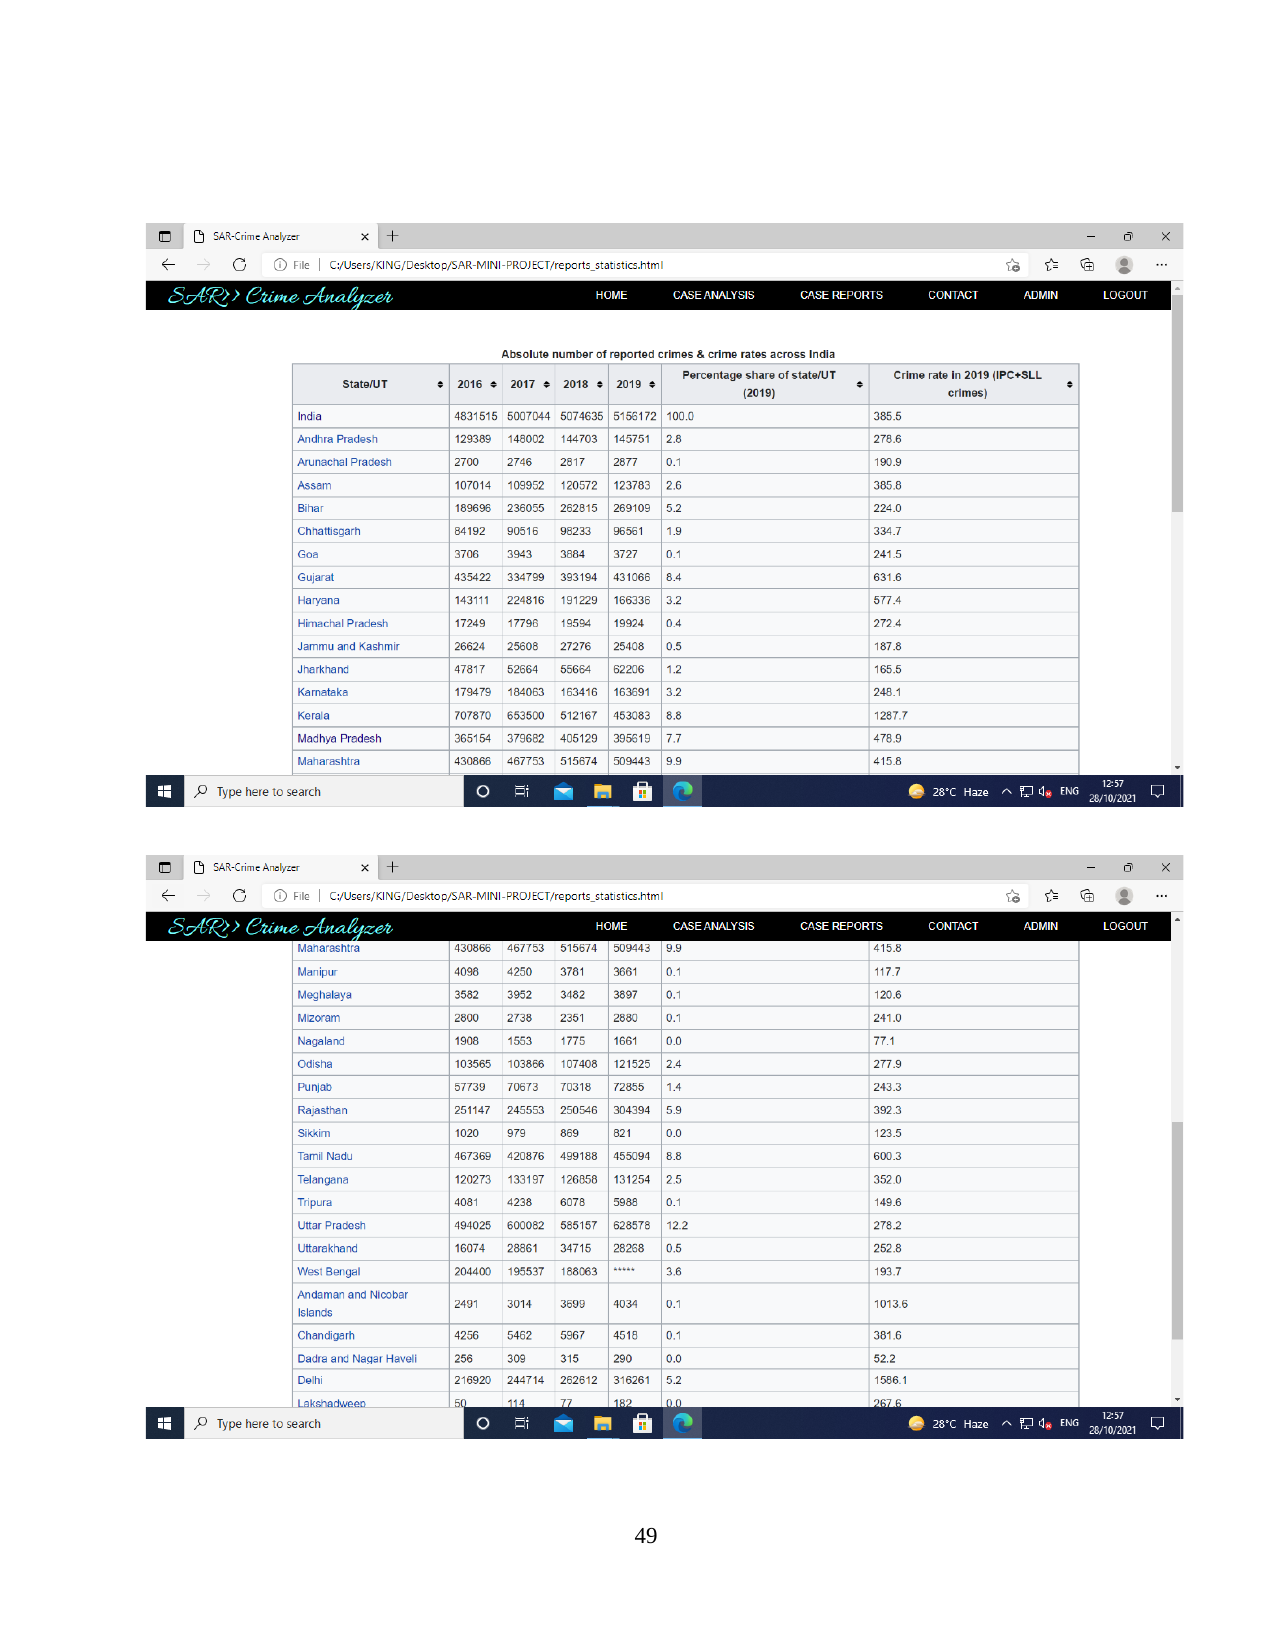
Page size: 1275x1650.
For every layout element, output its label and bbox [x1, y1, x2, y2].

picture [145, 223, 1184, 807]
picture [145, 855, 1184, 1439]
